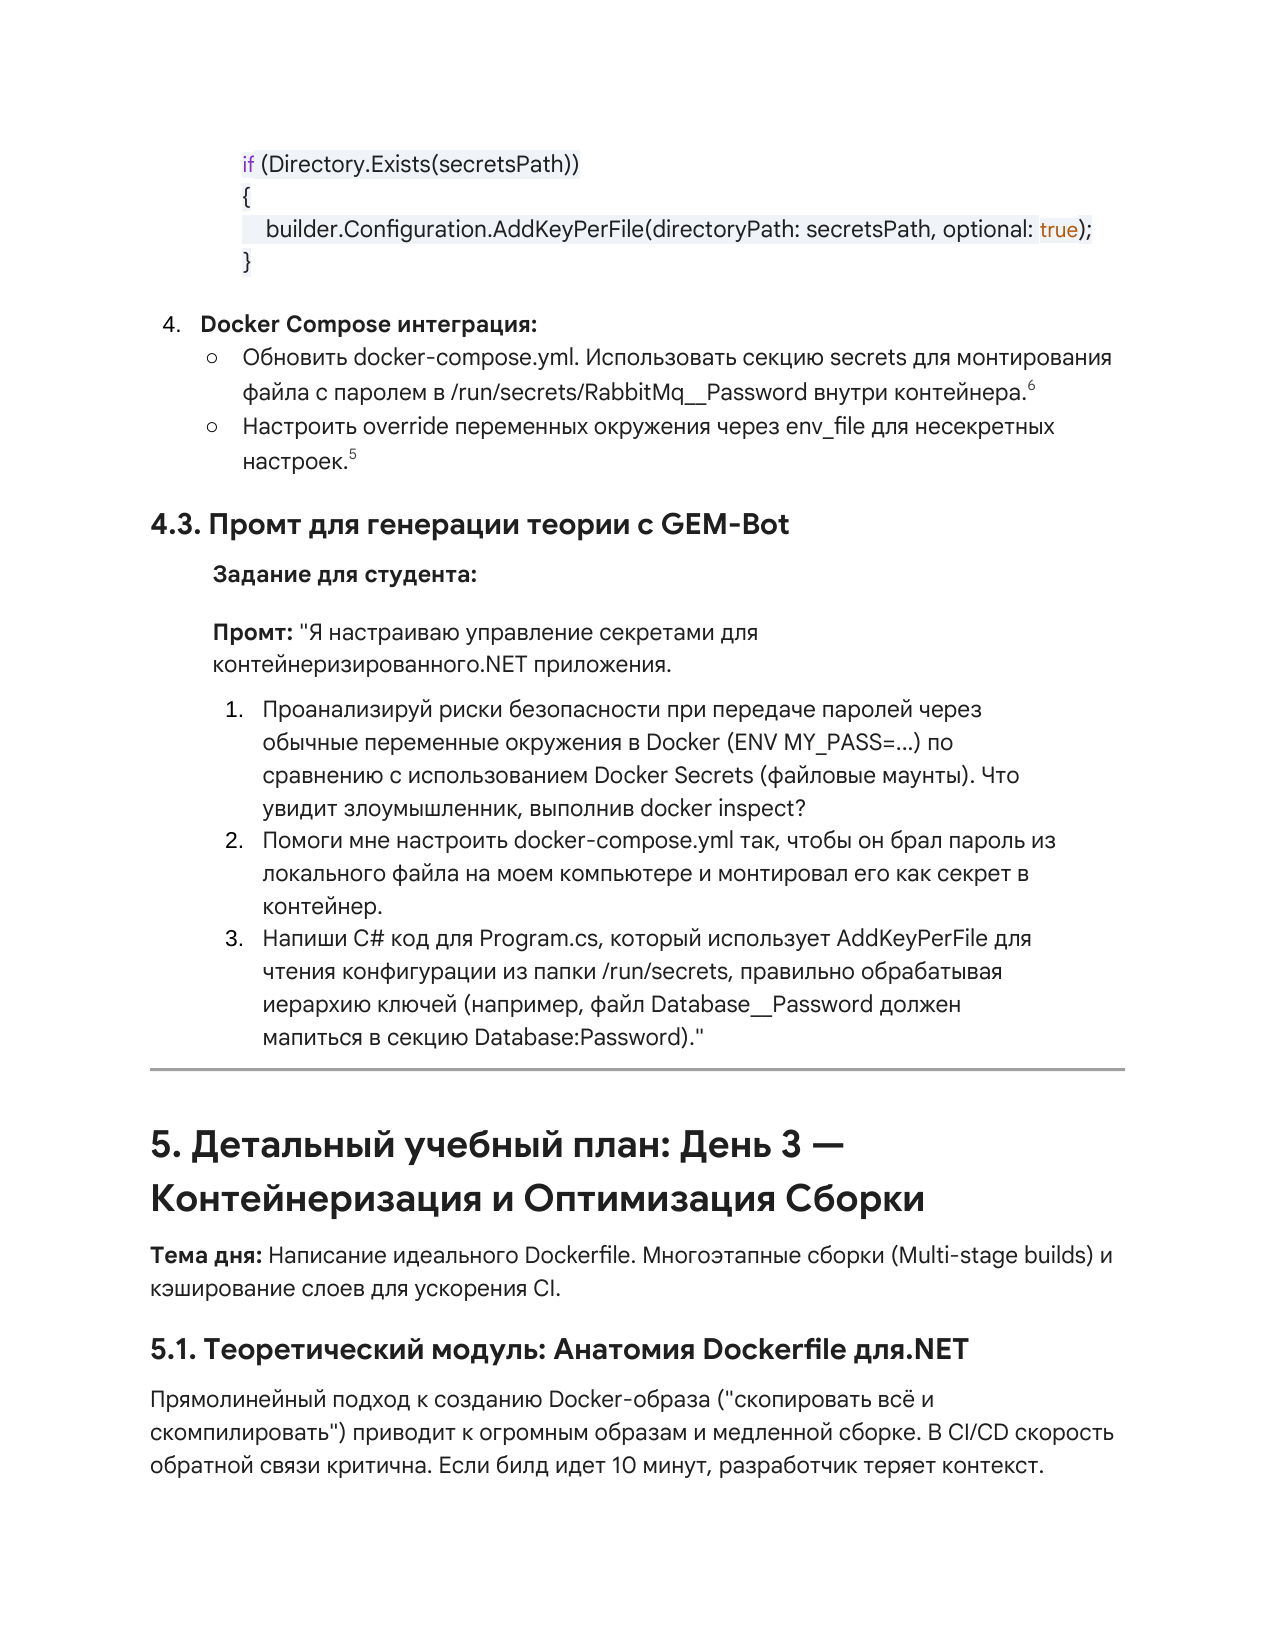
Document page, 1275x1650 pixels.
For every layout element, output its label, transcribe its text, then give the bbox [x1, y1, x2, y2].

subtitle 5. Детальный учебный план: День 3 — Контейнеризация и Оптимизация Сборки [150, 1072, 1125, 1222]
text Прямолинейный подход к созданию Docker-образа ("скопировать всё и скомпилировать") приводит к огромным образам и медленной сборке. В CI/CD скорость обратной связи критична. Если билд идет 10 минут, разработчик теряет контекст. [150, 1386, 1125, 1480]
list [205, 150, 1125, 307]
list Docker Compose интеграция: [162, 311, 1125, 339]
list Настроить override переменных окружения через env_file для несекретных настроек.5 [205, 412, 1125, 477]
list Помоги мне настроить docker-compose.yml так, чтобы он брал пароль из локального файла на моем компьютере и монтировал его как секрет в контейнер. [225, 827, 1062, 921]
text Промт: "Я настраиваю управление секретами для контейнеризированного.NET приложения. [212, 618, 1062, 679]
text Задание для студента: [212, 560, 1062, 589]
list Обновить docker-compose.yml. Использовать секцию secrets для монтирования файла с паролем в /run/secrets/RabbitMq__Password внутри контейнера.6 [205, 343, 1125, 408]
list Проанализируй риски безопасности при передаче паролей через обычные переменные окружения в Docker (ENV MY_PASS=...) по сравнению с использованием Docker Secrets (файловые маунты). Что увидит злоумышленник, выполнив docker inspect? [225, 696, 1062, 823]
subtitle 4.3. Промт для генерации теории с GEM-Bot [150, 506, 1125, 542]
text Тема дня: Написание идеального Dockerfile. Многоэтапные сборки (Multi-stage builds) и кэширование слоев для ускорения CI. [150, 1241, 1125, 1303]
list Напиши C# код для Program.cs, который использует AddKeyPerFile для чтения конфигурации из папки /run/secrets, правильно обрабатывая иерархию ключей (например, файл Database__Password должен мапиться в секцию Database:Password)." [225, 925, 1062, 1052]
subtitle 5.1. Теоретический модуль: Анатомия Dockerfile для.NET [150, 1332, 1125, 1368]
